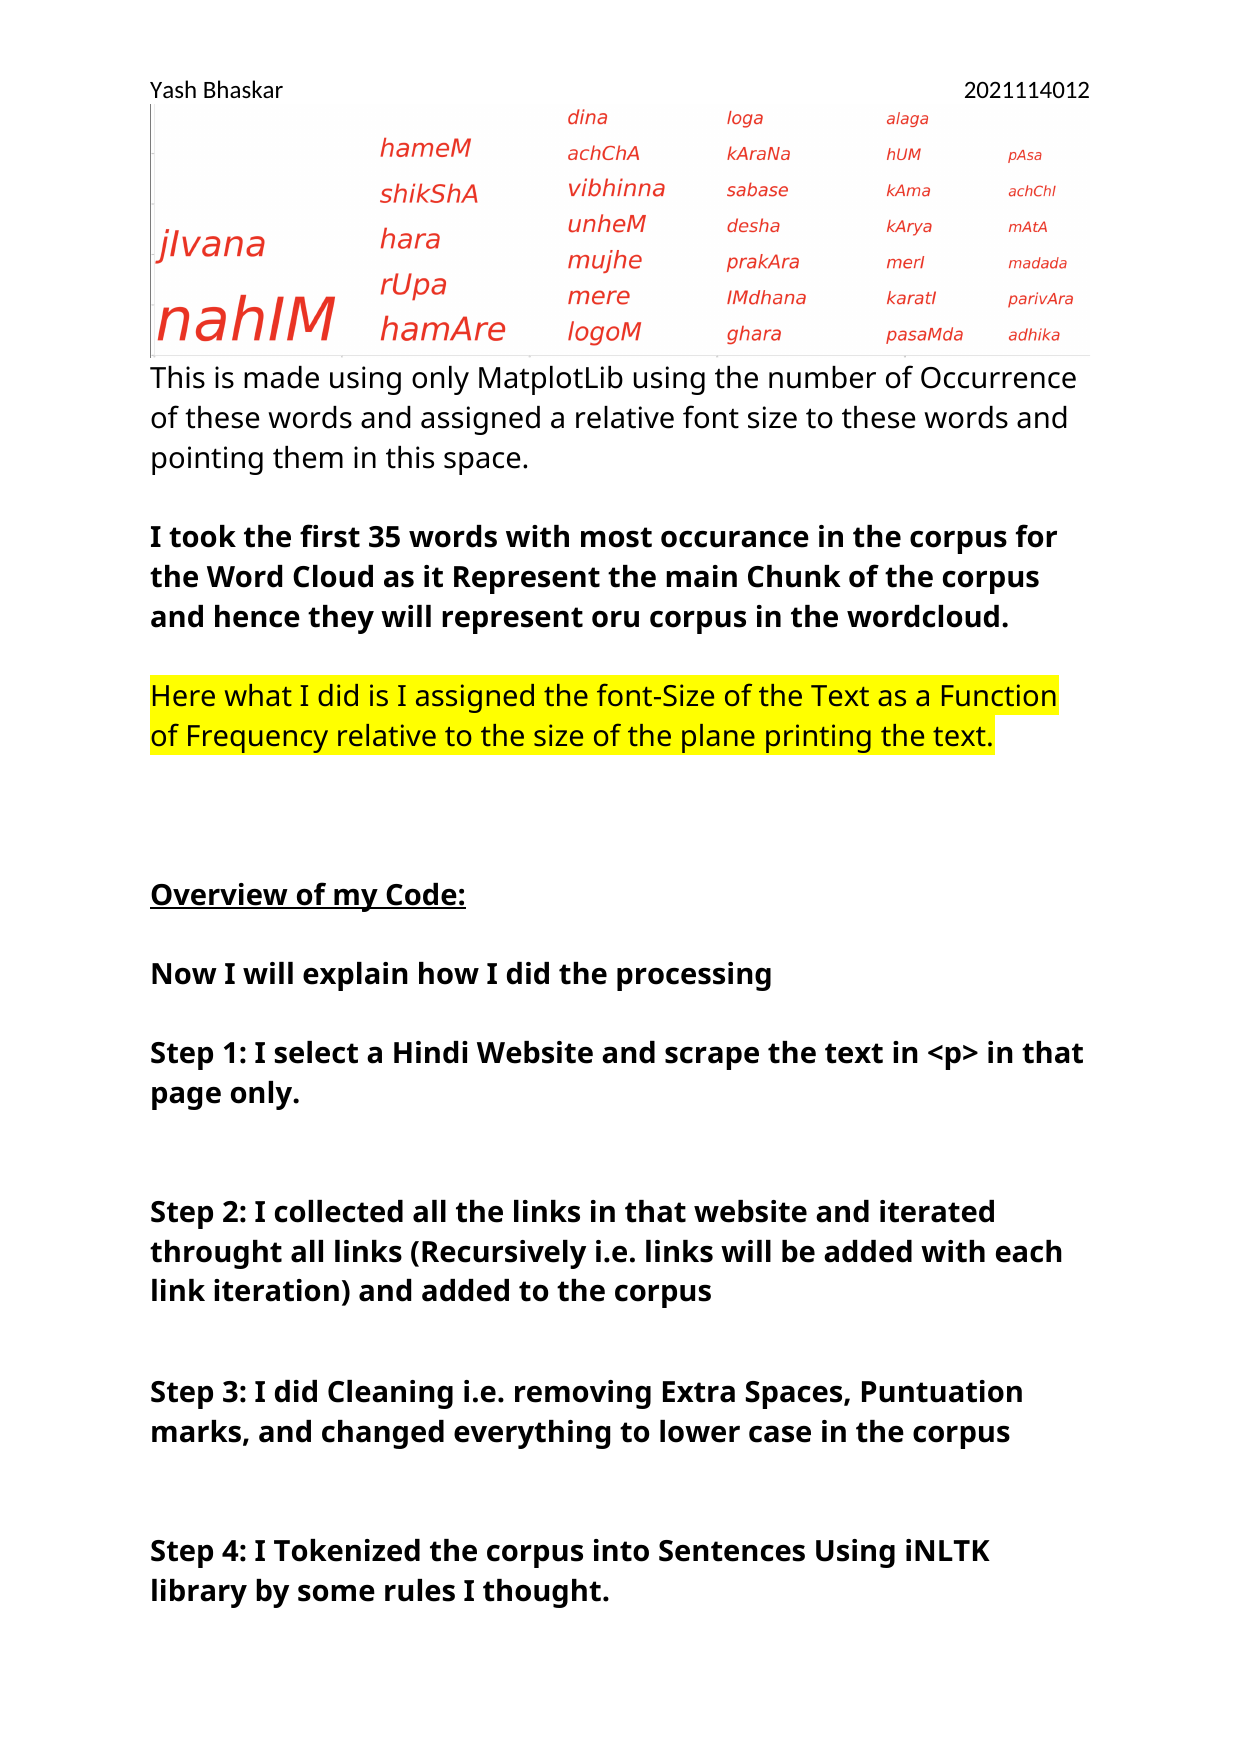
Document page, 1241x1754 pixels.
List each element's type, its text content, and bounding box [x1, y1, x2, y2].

text This is made using only MatplotLib using the number of Occurrence of these words and assigned a relative font size to these words and pointing them in this space. [150, 358, 1090, 477]
text Step 1: I select a Hindi Website and scrape the text in <p> in that page only. [150, 1032, 1090, 1112]
text I took the first 35 words with most occurance in the corpus for the Word Cloud as it Represent the main Chunk of the corpus and hence they will represent oru corpus in the wordcloud. [150, 517, 1090, 636]
text Step 3: I did Cleaning i.e. removing Extra Spaces, Puntuation marks, and changed everything to lower case in the corpus [150, 1371, 1090, 1451]
picture [150, 104, 1091, 358]
text Step 2: I collected all the links in that website and iterated throught all links (Recursively i.e. links will be added with each link iteration) and added to the corpus [150, 1191, 1090, 1310]
text Now I will explain how I did the processing [150, 953, 1090, 993]
text Step 4: I Tokenized the corpus into Sentences Using iNLTK library by some rules I thought. [150, 1530, 1090, 1609]
text Overview of my Code: [150, 874, 1090, 913]
